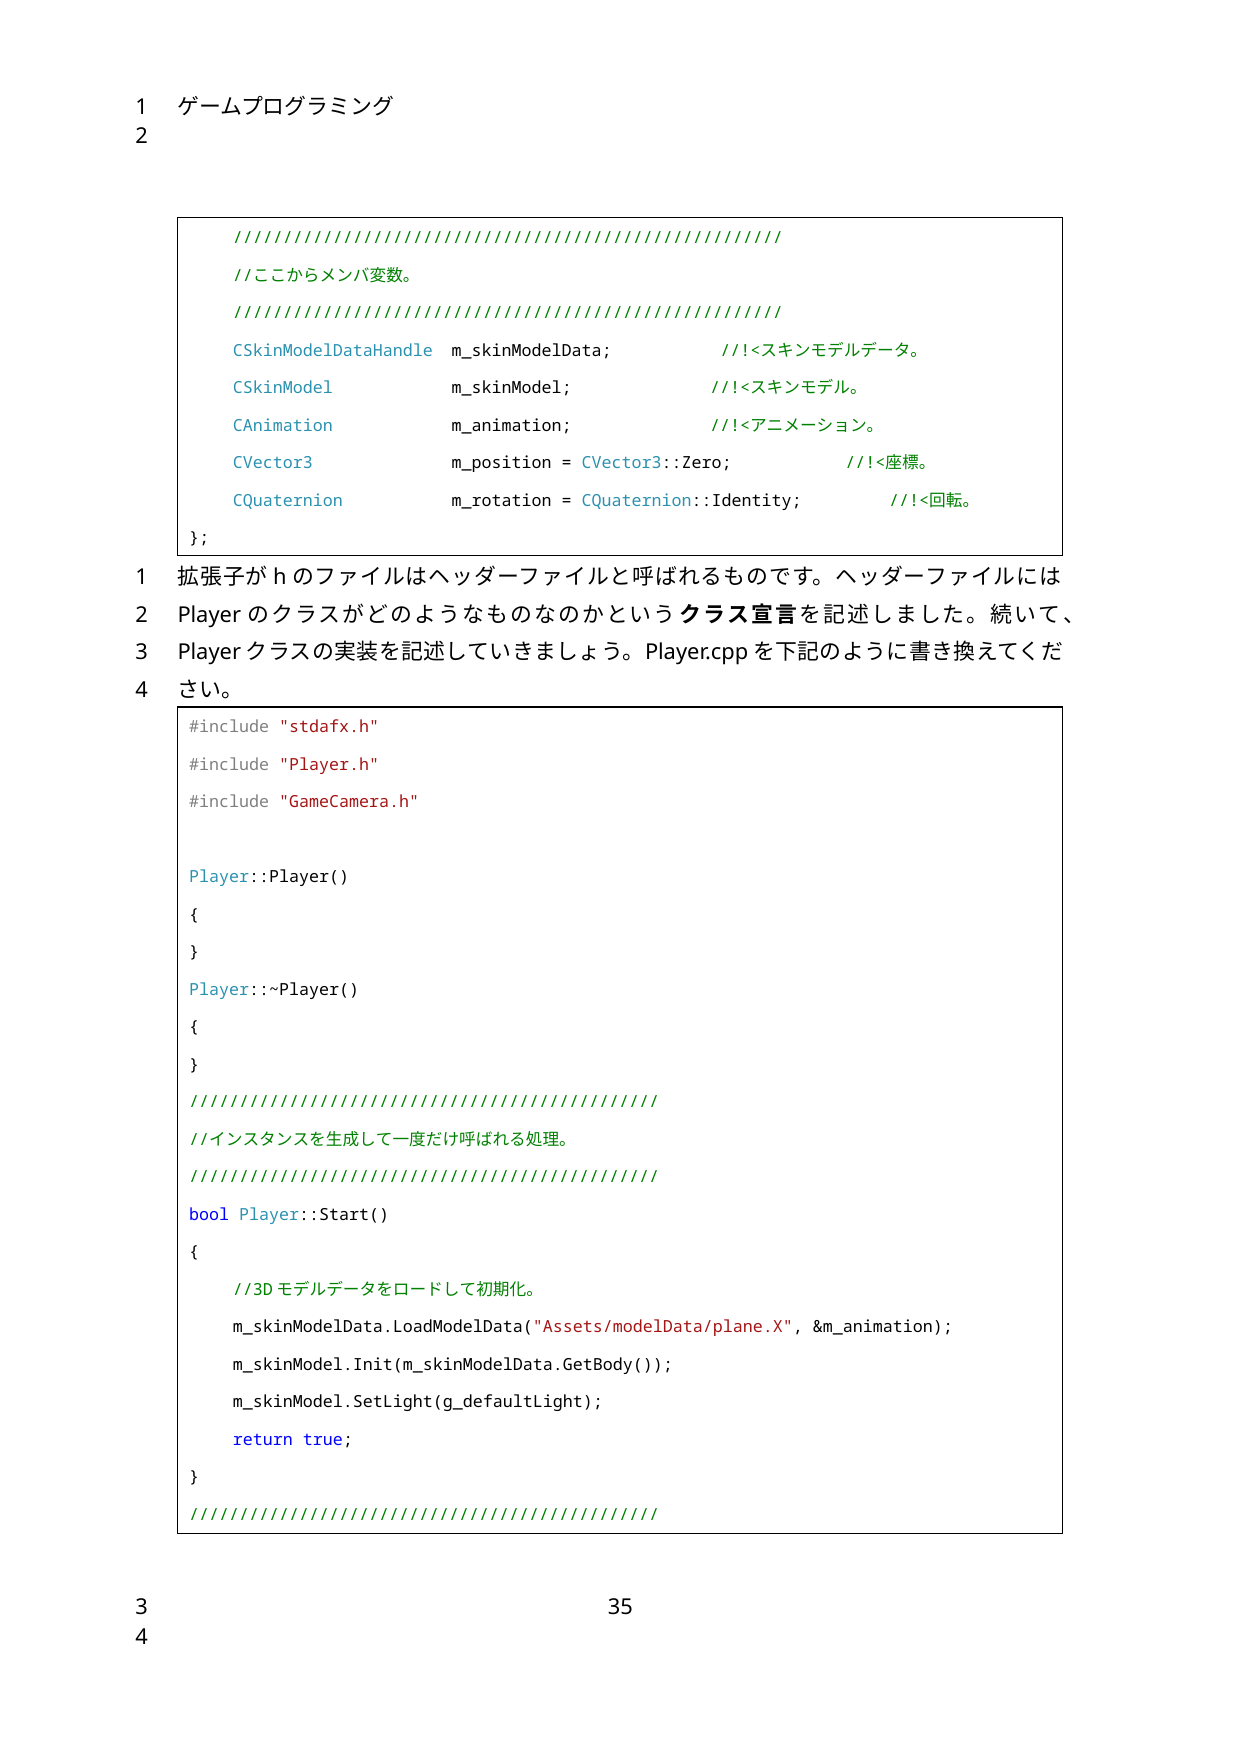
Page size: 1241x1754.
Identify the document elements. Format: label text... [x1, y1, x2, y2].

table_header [178, 708, 1062, 1532]
text 拡張子がhのファイルはヘッダーファイルと呼ばれるものです。ヘッダーファイルにはPlayerのクラスがどのようなものなのかというクラス宣言を記述しました。続いて、Playerクラスの実装を記述していきましょう。Player.cppを下記のように書き換えてください。 [177, 556, 1063, 706]
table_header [178, 218, 1062, 555]
